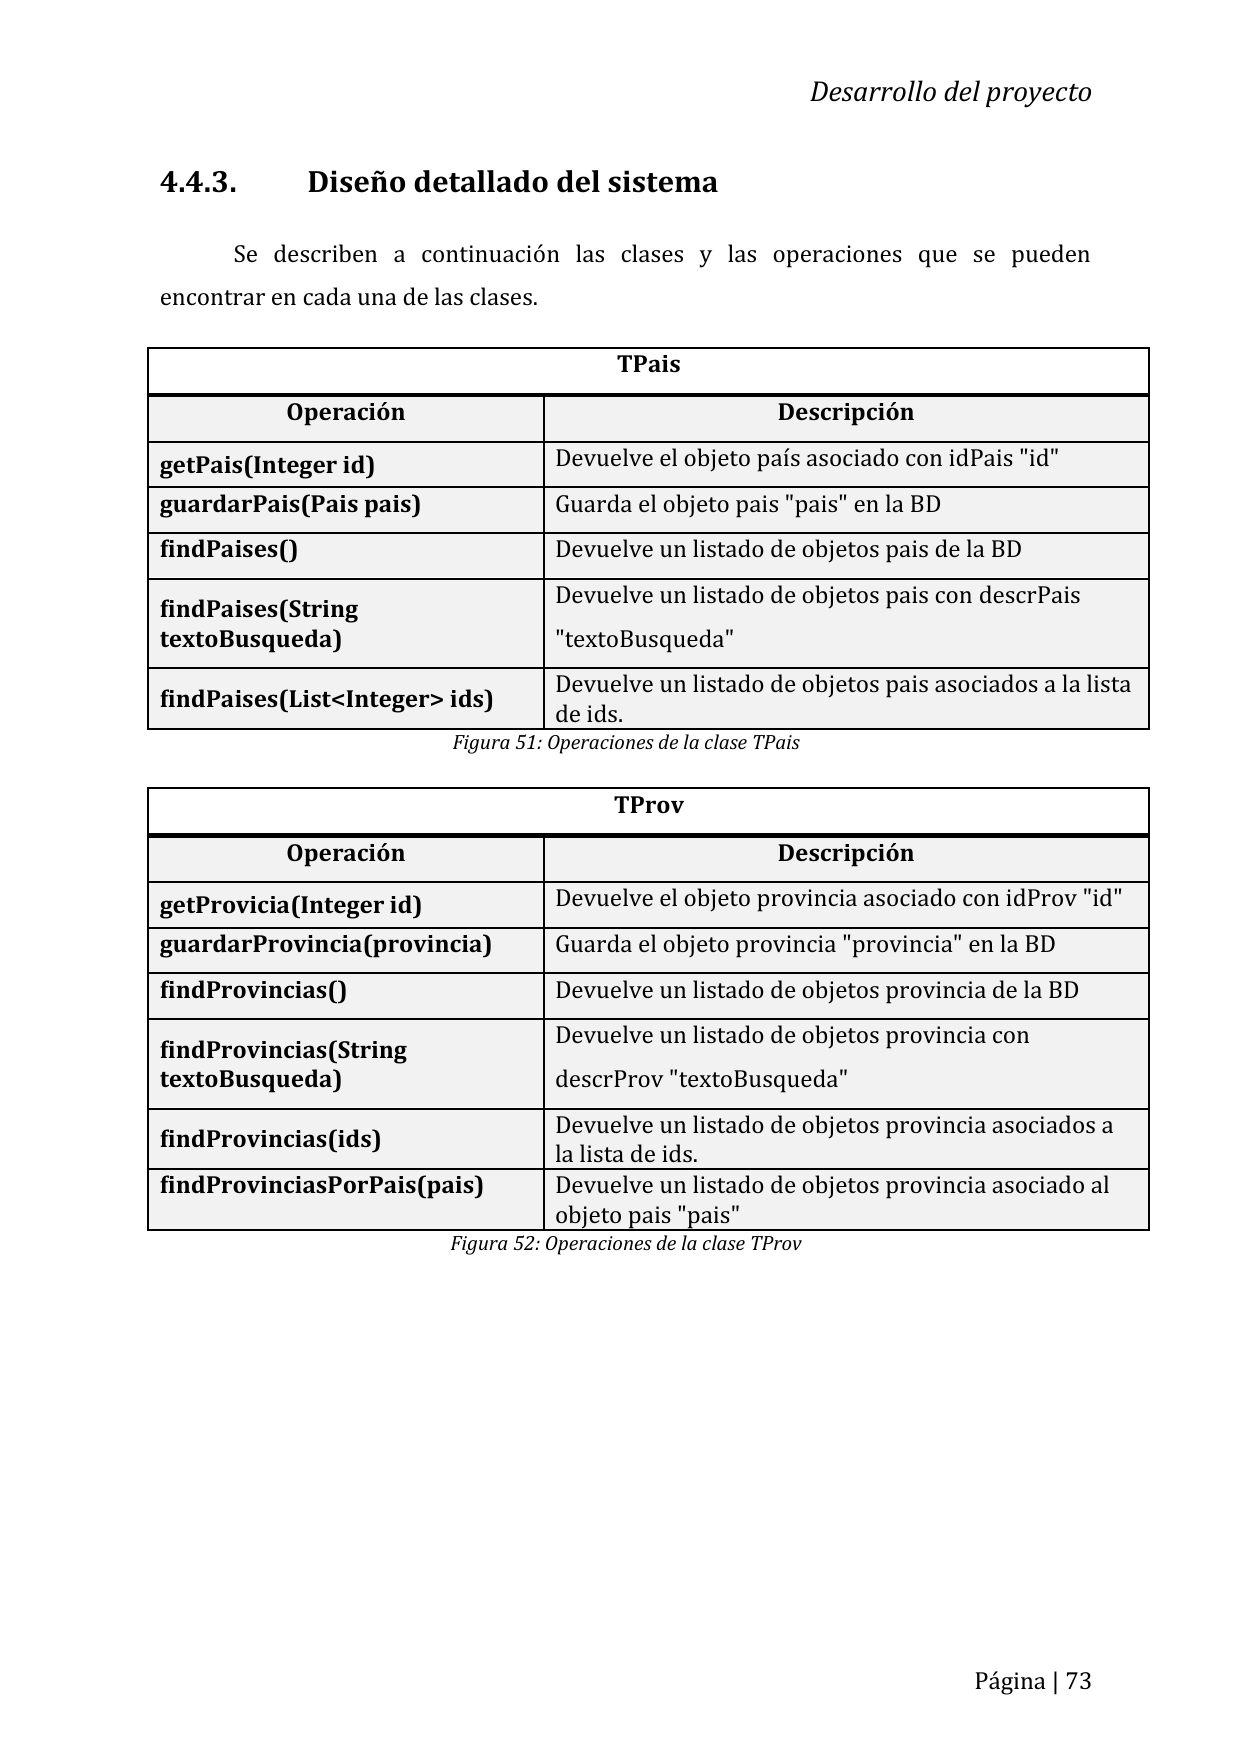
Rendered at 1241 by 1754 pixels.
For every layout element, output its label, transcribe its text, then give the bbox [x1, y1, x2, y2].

table_cell Devuelve un listado de objetos provincia asociados a la lista de ids. [545, 1110, 1148, 1168]
table_cell guardarPais(Pais pais) [149, 488, 543, 532]
table_cell findProvinciasPorPais(pais) [149, 1170, 543, 1229]
table_cell Devuelve un listado de objetos provincia asociado al objeto pais "pais" [545, 1170, 1148, 1229]
table_cell Devuelve el objeto país asociado con idPais "id" [545, 443, 1148, 486]
table_header TProv [149, 789, 1148, 833]
table_cell Descripción [545, 838, 1148, 881]
table_cell Devuelve un listado de objetos provincia de la BD [545, 974, 1148, 1018]
table_cell getPais(Integer id) [149, 443, 543, 486]
table_cell Devuelve un listado de objetos provincia con descrProv "textoBusqueda" [545, 1020, 1148, 1107]
table_cell guardarProvincia(provincia) [149, 929, 543, 972]
table_cell Devuelve el objeto provincia asociado con idProv "id" [545, 883, 1148, 927]
table_cell findPaises(String textoBusqueda) [149, 580, 543, 667]
table_cell getProvicia(Integer id) [149, 883, 543, 927]
table_header TPais [149, 349, 1148, 392]
table_cell Devuelve un listado de objetos pais de la BD [545, 534, 1148, 577]
table_cell Operación [149, 838, 543, 881]
list Diseño detallado del sistema [159, 162, 1092, 199]
table_cell Devuelve un listado de objetos pais con descrPais "textoBusqueda" [545, 580, 1148, 667]
table_cell findPaises() [149, 534, 543, 577]
table_cell Devuelve un listado de objetos pais asociados a la lista de ids. [545, 669, 1148, 728]
table_cell findProvincias() [149, 974, 543, 1018]
table_cell findProvincias(ids) [149, 1110, 543, 1168]
text Se describen a continuación las clases y las operaciones que se pueden encontrar en cada una de las clases. [159, 238, 1092, 311]
table_cell findPaises(List<Integer> ids) [149, 669, 543, 728]
table_cell Guarda el objeto pais "pais" en la BD [545, 488, 1148, 532]
table_cell findProvincias(String textoBusqueda) [149, 1020, 543, 1107]
table_cell Guarda el objeto provincia "provincia" en la BD [545, 929, 1148, 972]
table_cell Operación [149, 397, 543, 441]
table_cell Descripción [545, 397, 1148, 441]
